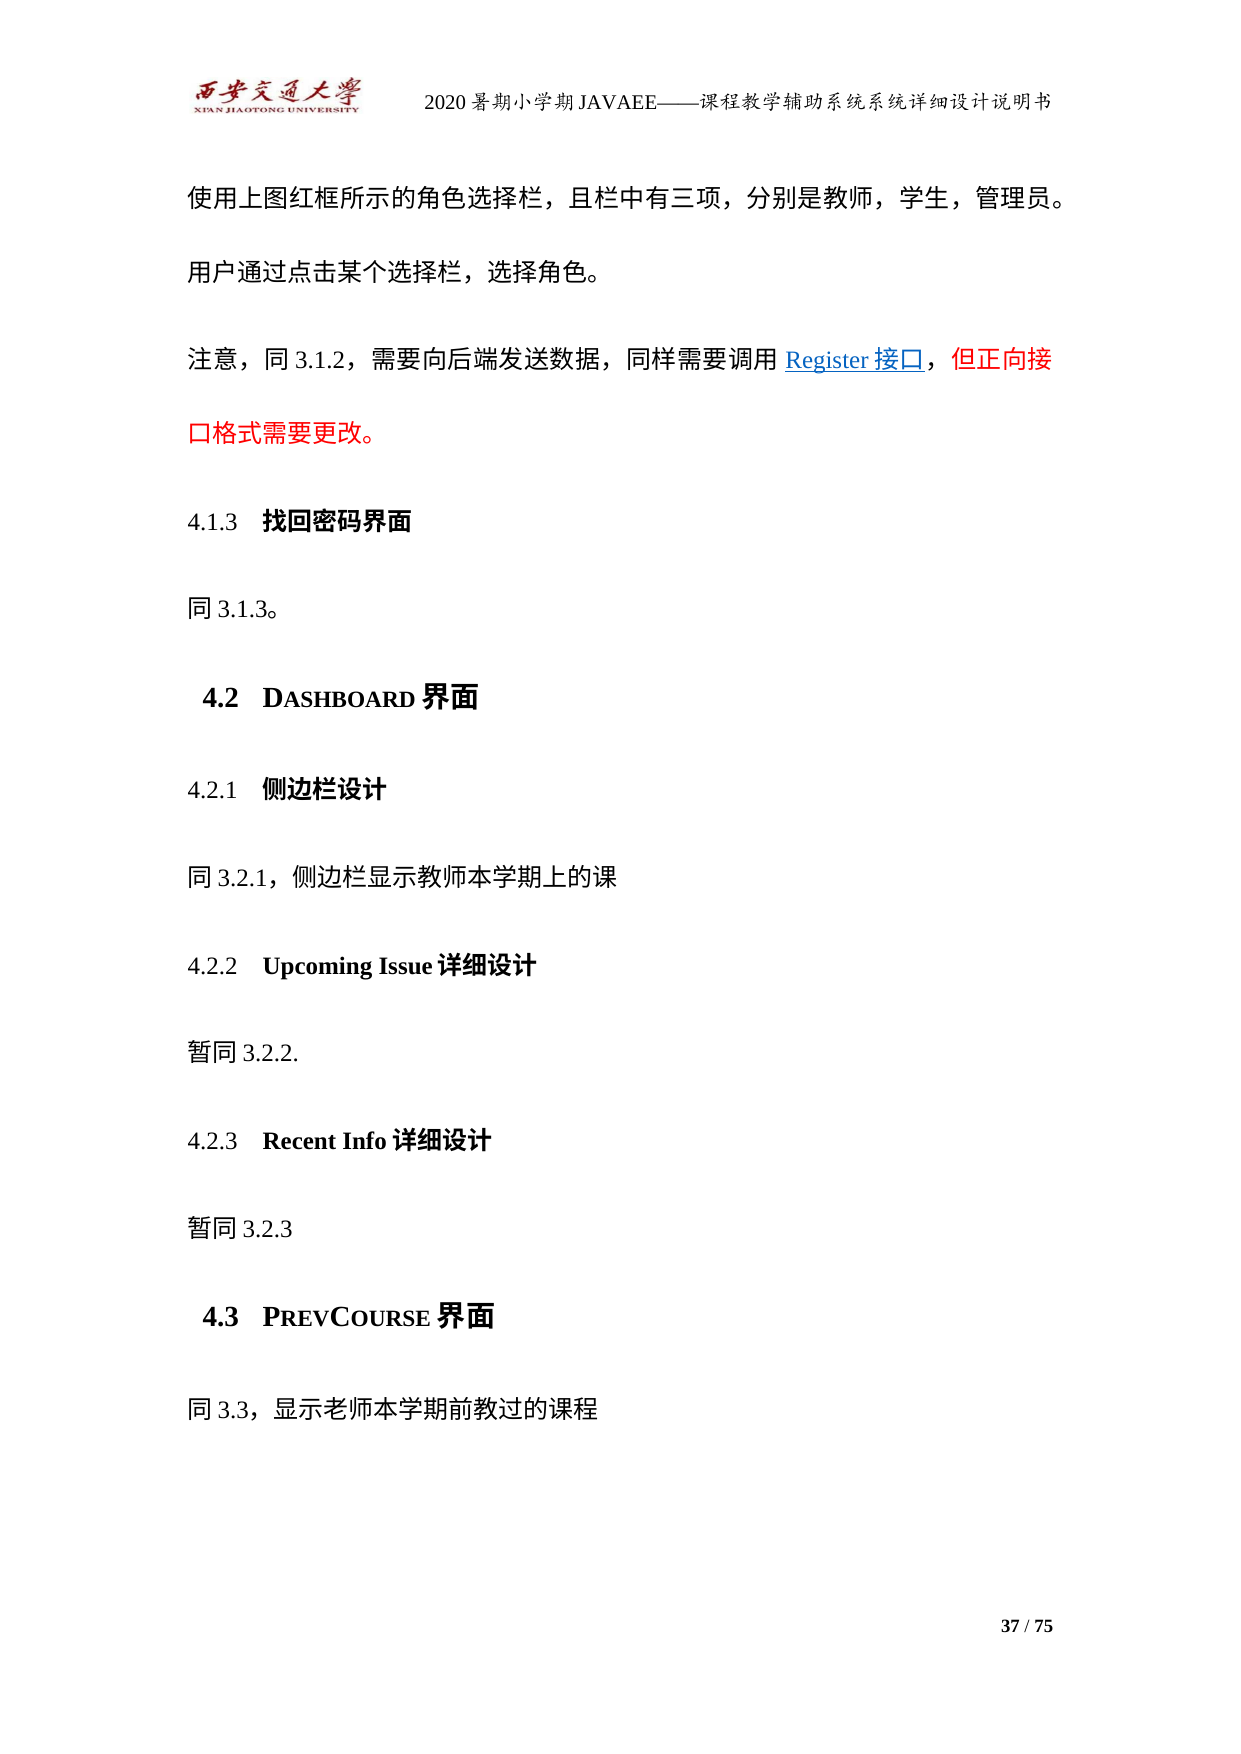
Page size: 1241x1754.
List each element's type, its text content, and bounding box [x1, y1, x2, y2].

text 使用上图红框所示的角色选择栏，且栏中有三项，分别是教师，学生，管理员。用户通过点击某个选择栏，选择角色。 [187, 163, 1053, 304]
subtitle Upcoming Issue详细设计 [187, 929, 1053, 997]
picture [189, 77, 364, 114]
text 同3.2.1，侧边栏显示教师本学期上的课 [187, 842, 1053, 909]
subtitle 侧边栏设计 [187, 754, 1053, 822]
text 暂同3.2.3 [187, 1192, 1053, 1260]
text 暂同3.2.2. [187, 1017, 1053, 1085]
text 同3.1.3。 [187, 573, 1053, 641]
text 注意，同3.1.2，需要向后端发送数据，同样需要调用Register接口，但正向接口格式需要更改。 [187, 324, 1053, 465]
subtitle 找回密码界面 [187, 485, 1053, 553]
subtitle Recent Info详细设计 [187, 1105, 1053, 1173]
text 同3.3，显示老师本学期前教过的课程 [187, 1373, 1053, 1441]
subtitle Dashboard界面 [202, 661, 1053, 728]
subtitle PrevCourse界面 [202, 1280, 1053, 1348]
